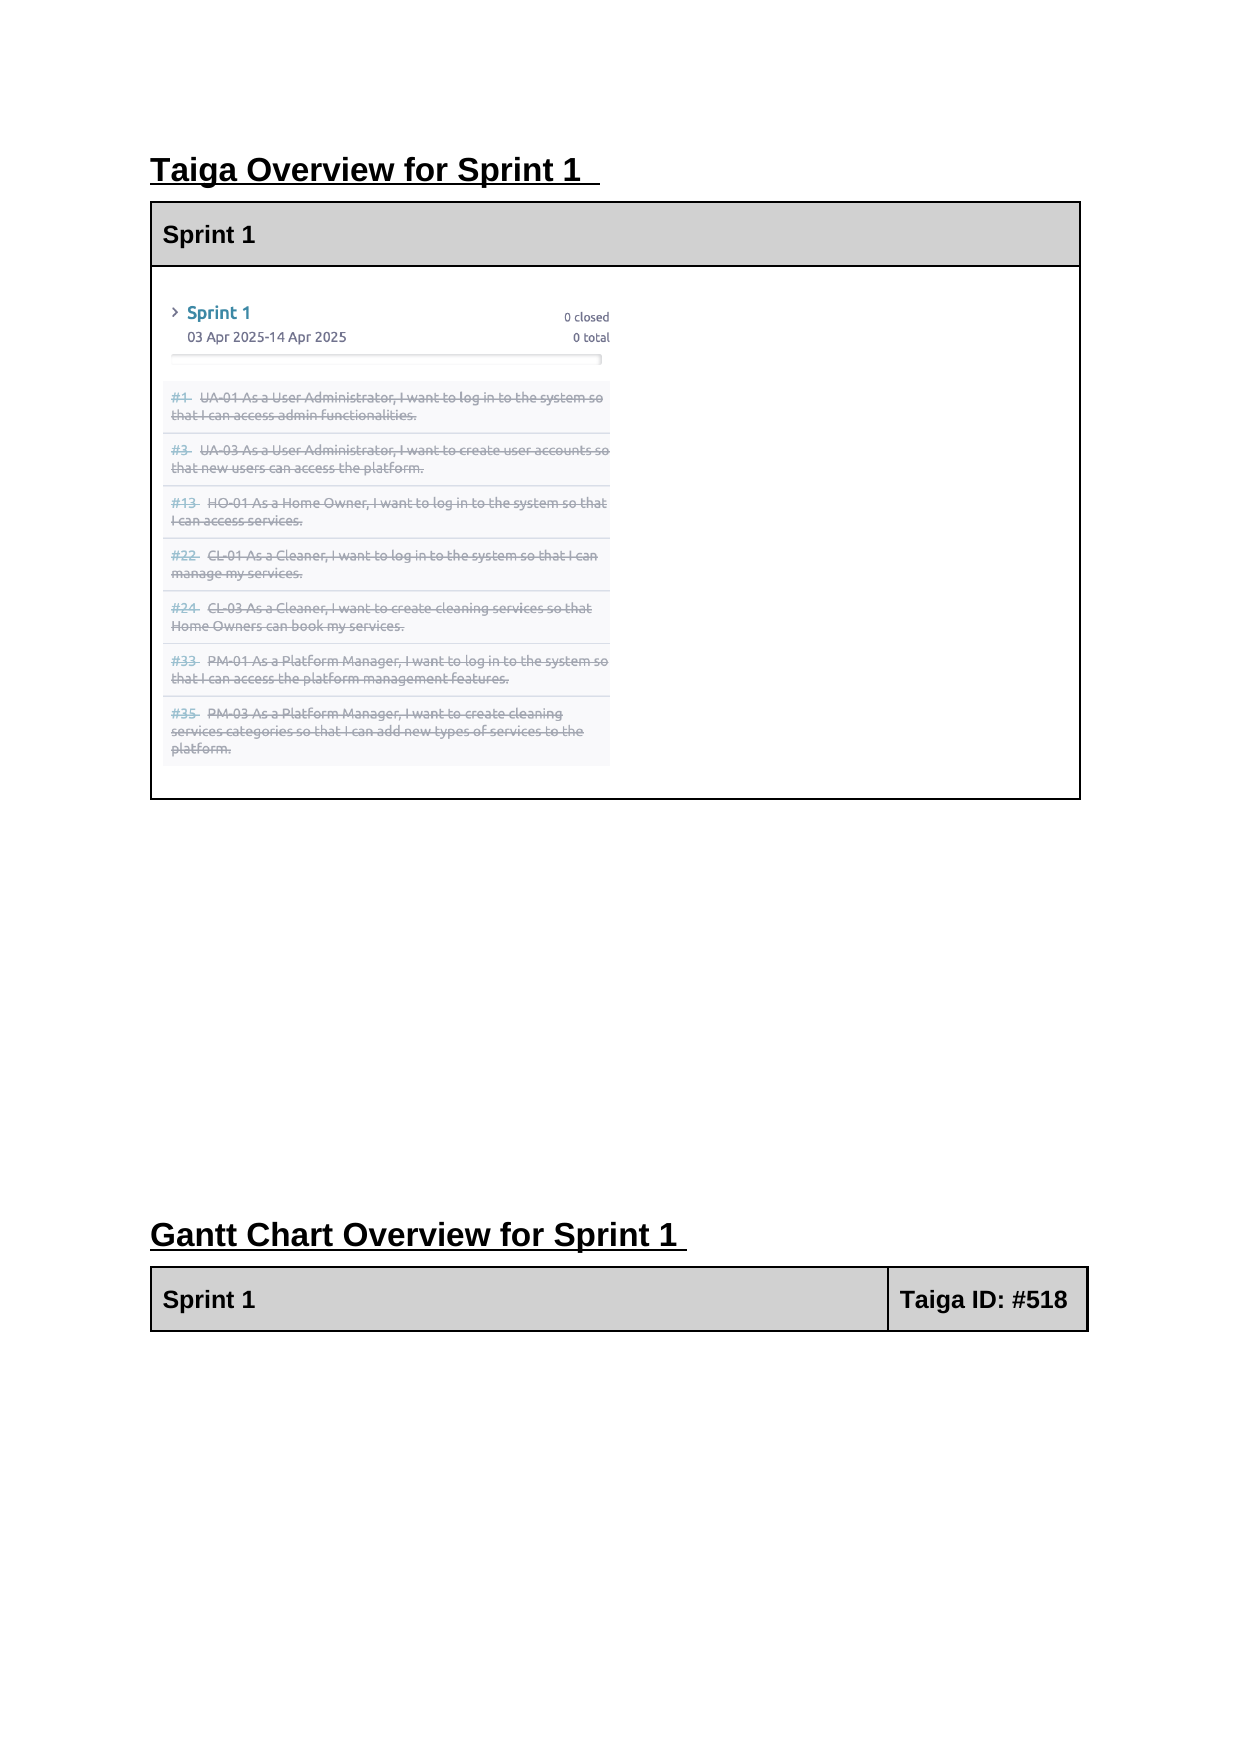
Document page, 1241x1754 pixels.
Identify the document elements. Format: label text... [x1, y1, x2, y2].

table_header Sprint 1 [152, 203, 1079, 265]
table_header Sprint 1 [152, 1268, 887, 1330]
table_cell [152, 267, 1079, 798]
text Gantt Chart Overview for Sprint 1 [150, 1215, 1090, 1254]
picture [162, 295, 611, 781]
text Taiga Overview for Sprint 1 [150, 150, 1090, 188]
table_header Taiga ID: #518 [889, 1268, 1086, 1330]
